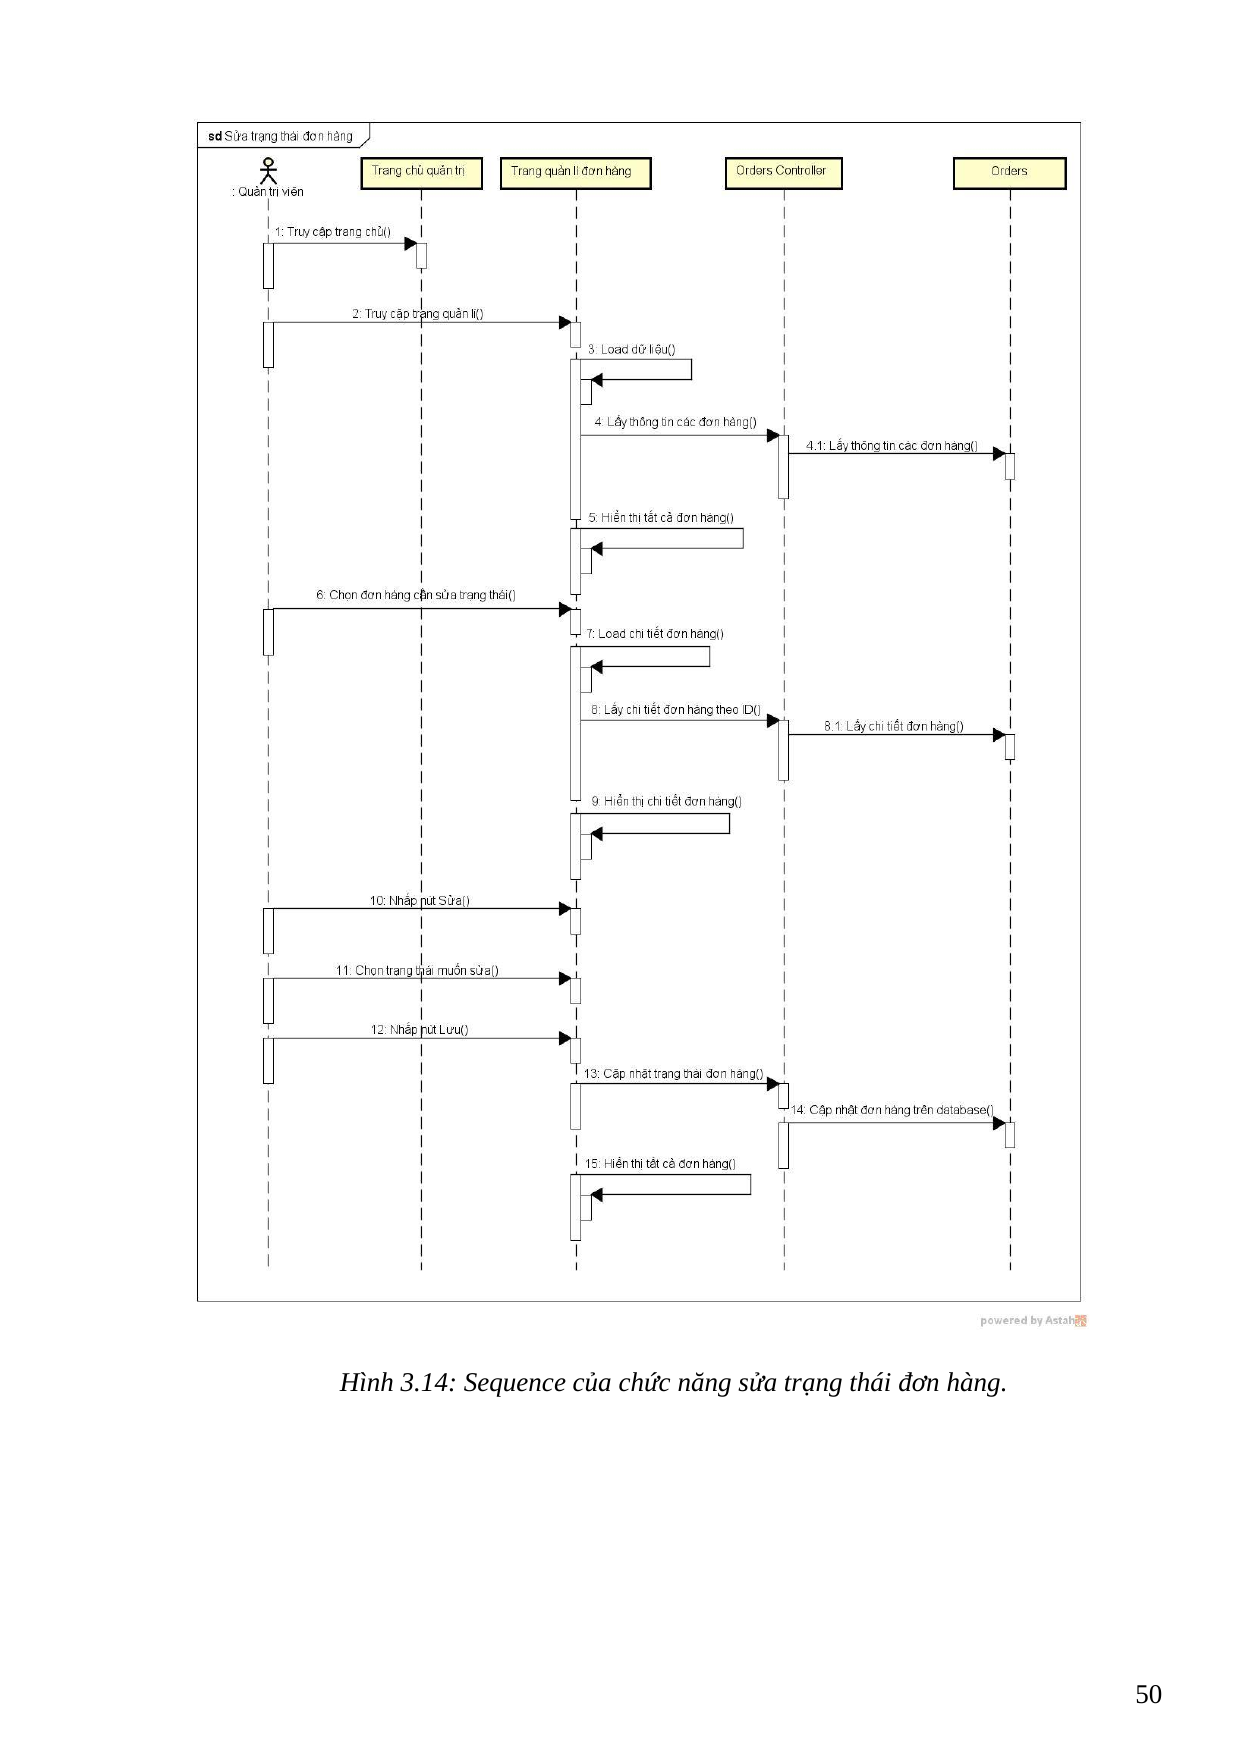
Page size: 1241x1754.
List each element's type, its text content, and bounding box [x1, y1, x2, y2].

text Hình 3.14: Sequence của chức năng sửa trạng thái đơn hàng. [187, 1366, 1162, 1397]
picture [187, 112, 1090, 1330]
